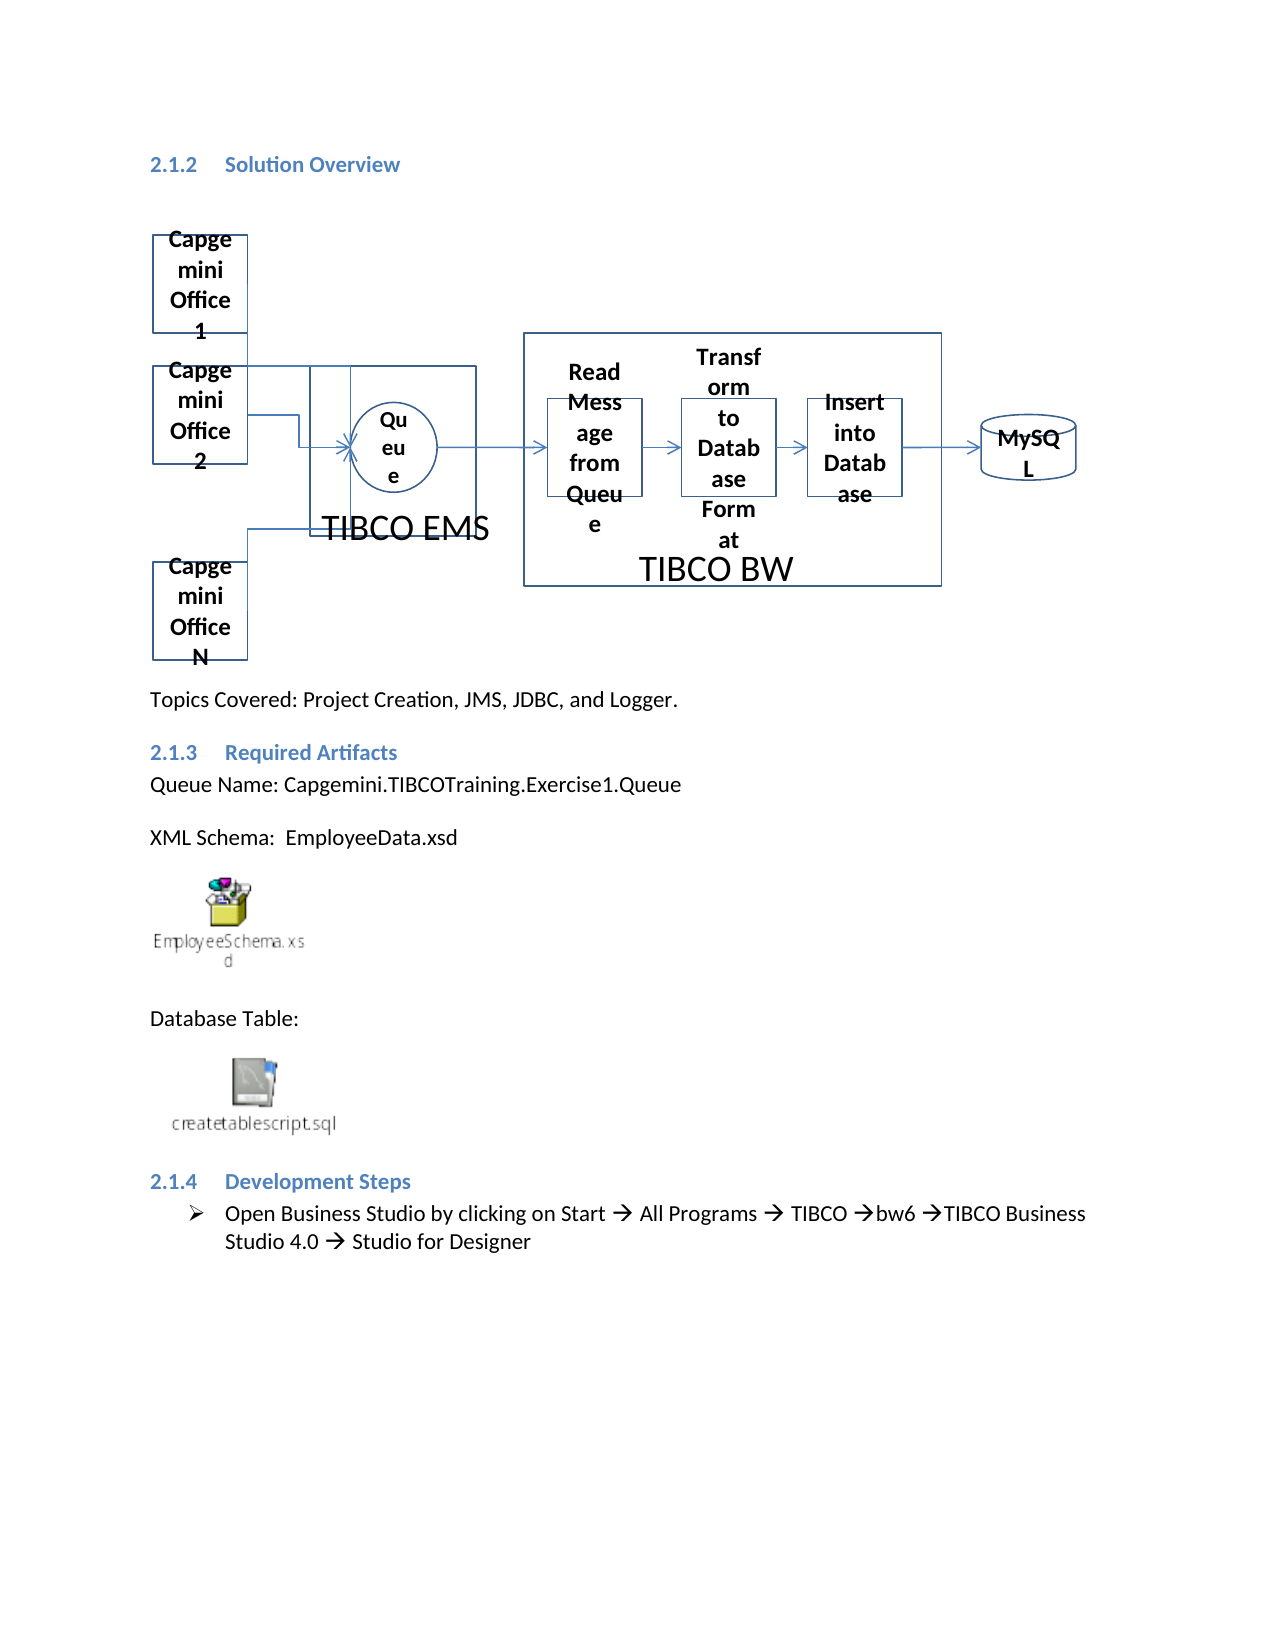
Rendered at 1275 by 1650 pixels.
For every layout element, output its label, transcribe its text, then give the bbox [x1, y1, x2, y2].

text Topics Covered: Project Creation, JMS, JDBC, and Logger. [150, 685, 1125, 713]
text Database Table: [150, 1004, 1125, 1032]
text Queue Name: Capgemini.TIBCOTraining.Exercise1.Queue [150, 770, 1125, 798]
text XML Schema: EmployeeData.xsd [150, 823, 1125, 851]
subtitle Required Artifacts [150, 738, 1125, 766]
subtitle Solution Overview [150, 150, 1125, 178]
list Open Business Studio by clicking on Start All Programs TIBCO bw6 TIBCO Business Studio 4.0 Studio for Designer [187, 1199, 1125, 1256]
subtitle Development Steps [150, 1167, 1125, 1195]
